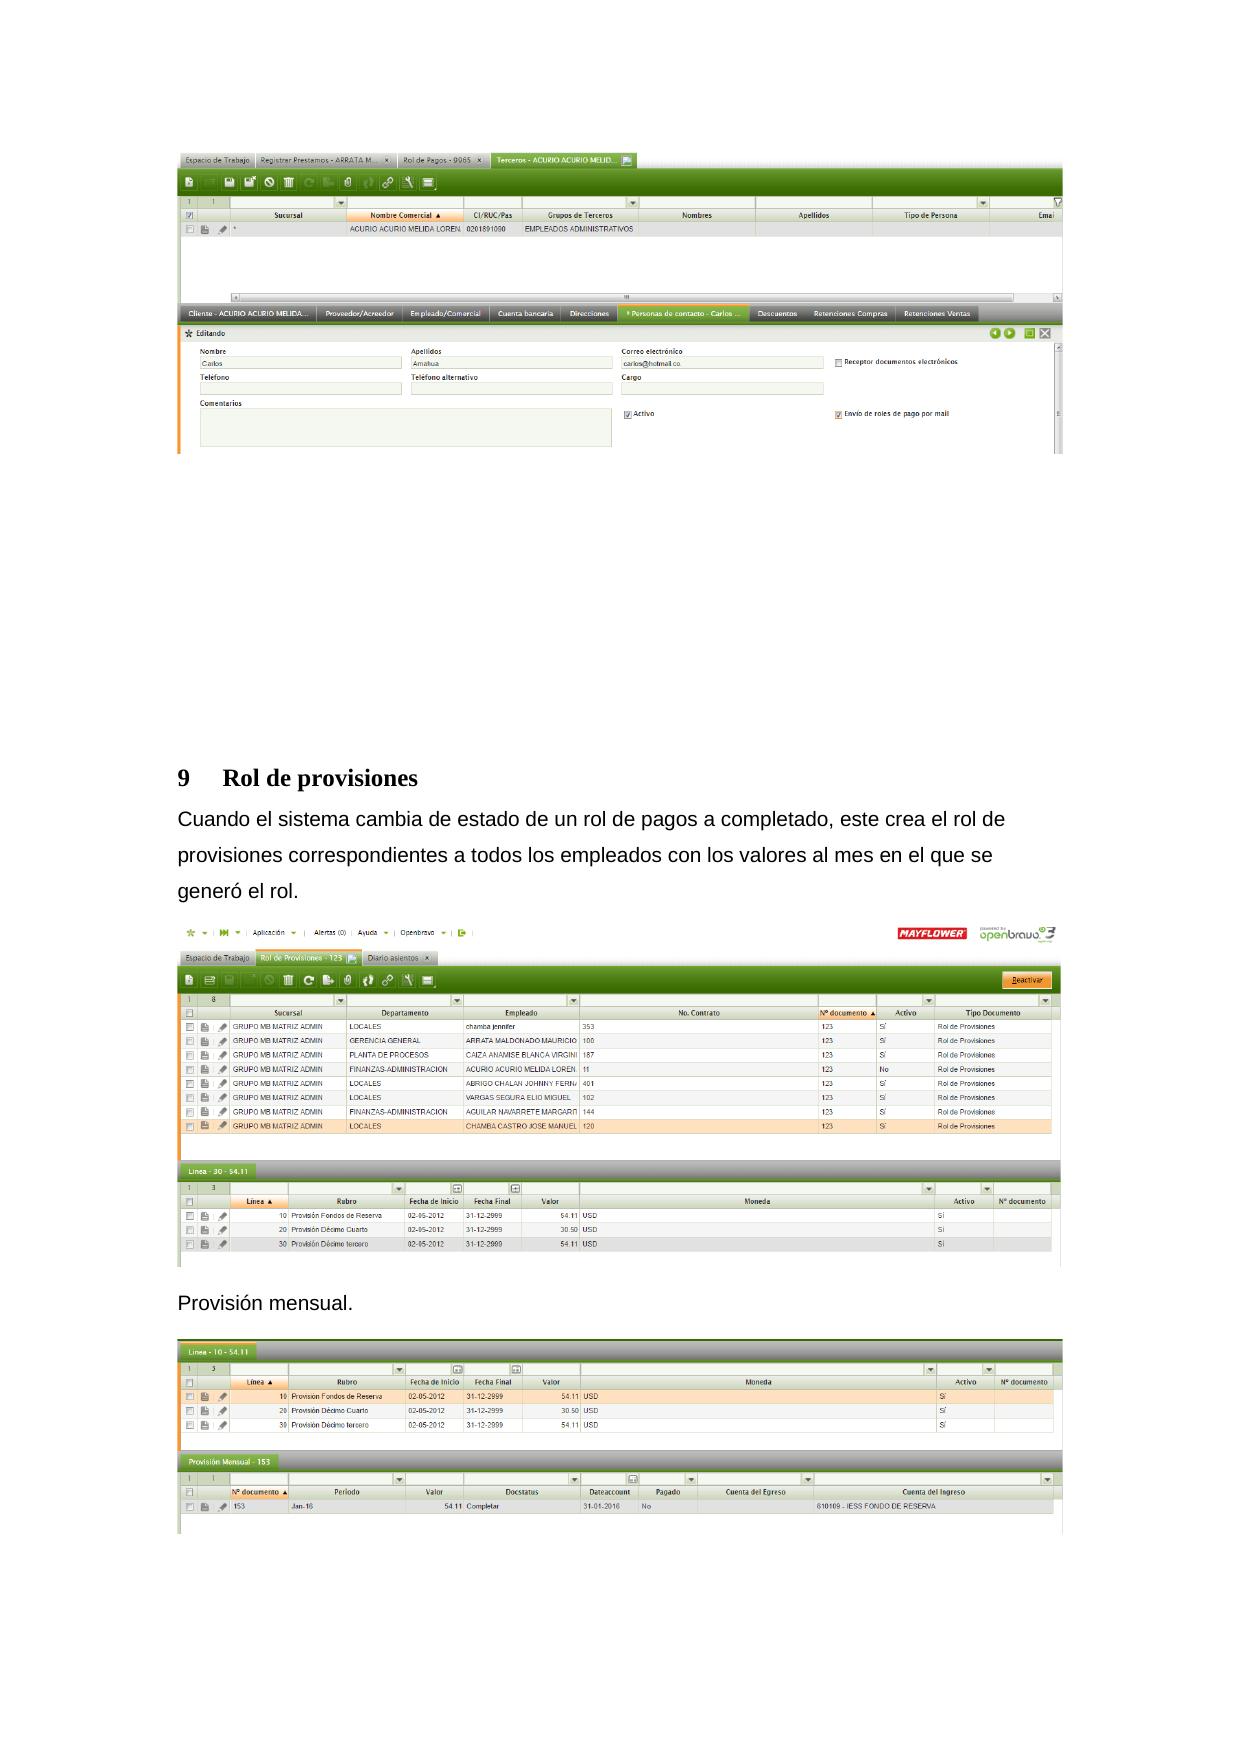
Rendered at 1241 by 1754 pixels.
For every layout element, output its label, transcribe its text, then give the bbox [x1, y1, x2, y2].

text Provisión mensual. [177, 1291, 1063, 1314]
picture [177, 1339, 1063, 1534]
picture [177, 147, 1063, 454]
picture [177, 927, 1061, 1267]
text Cuando el sistema cambia de estado de un rol de pagos a completado, este crea el rol de provisiones correspondientes a todos los empleados con los valores al mes en el que se generó el rol. [177, 807, 1063, 902]
subtitle Rol de provisiones [177, 763, 1063, 792]
